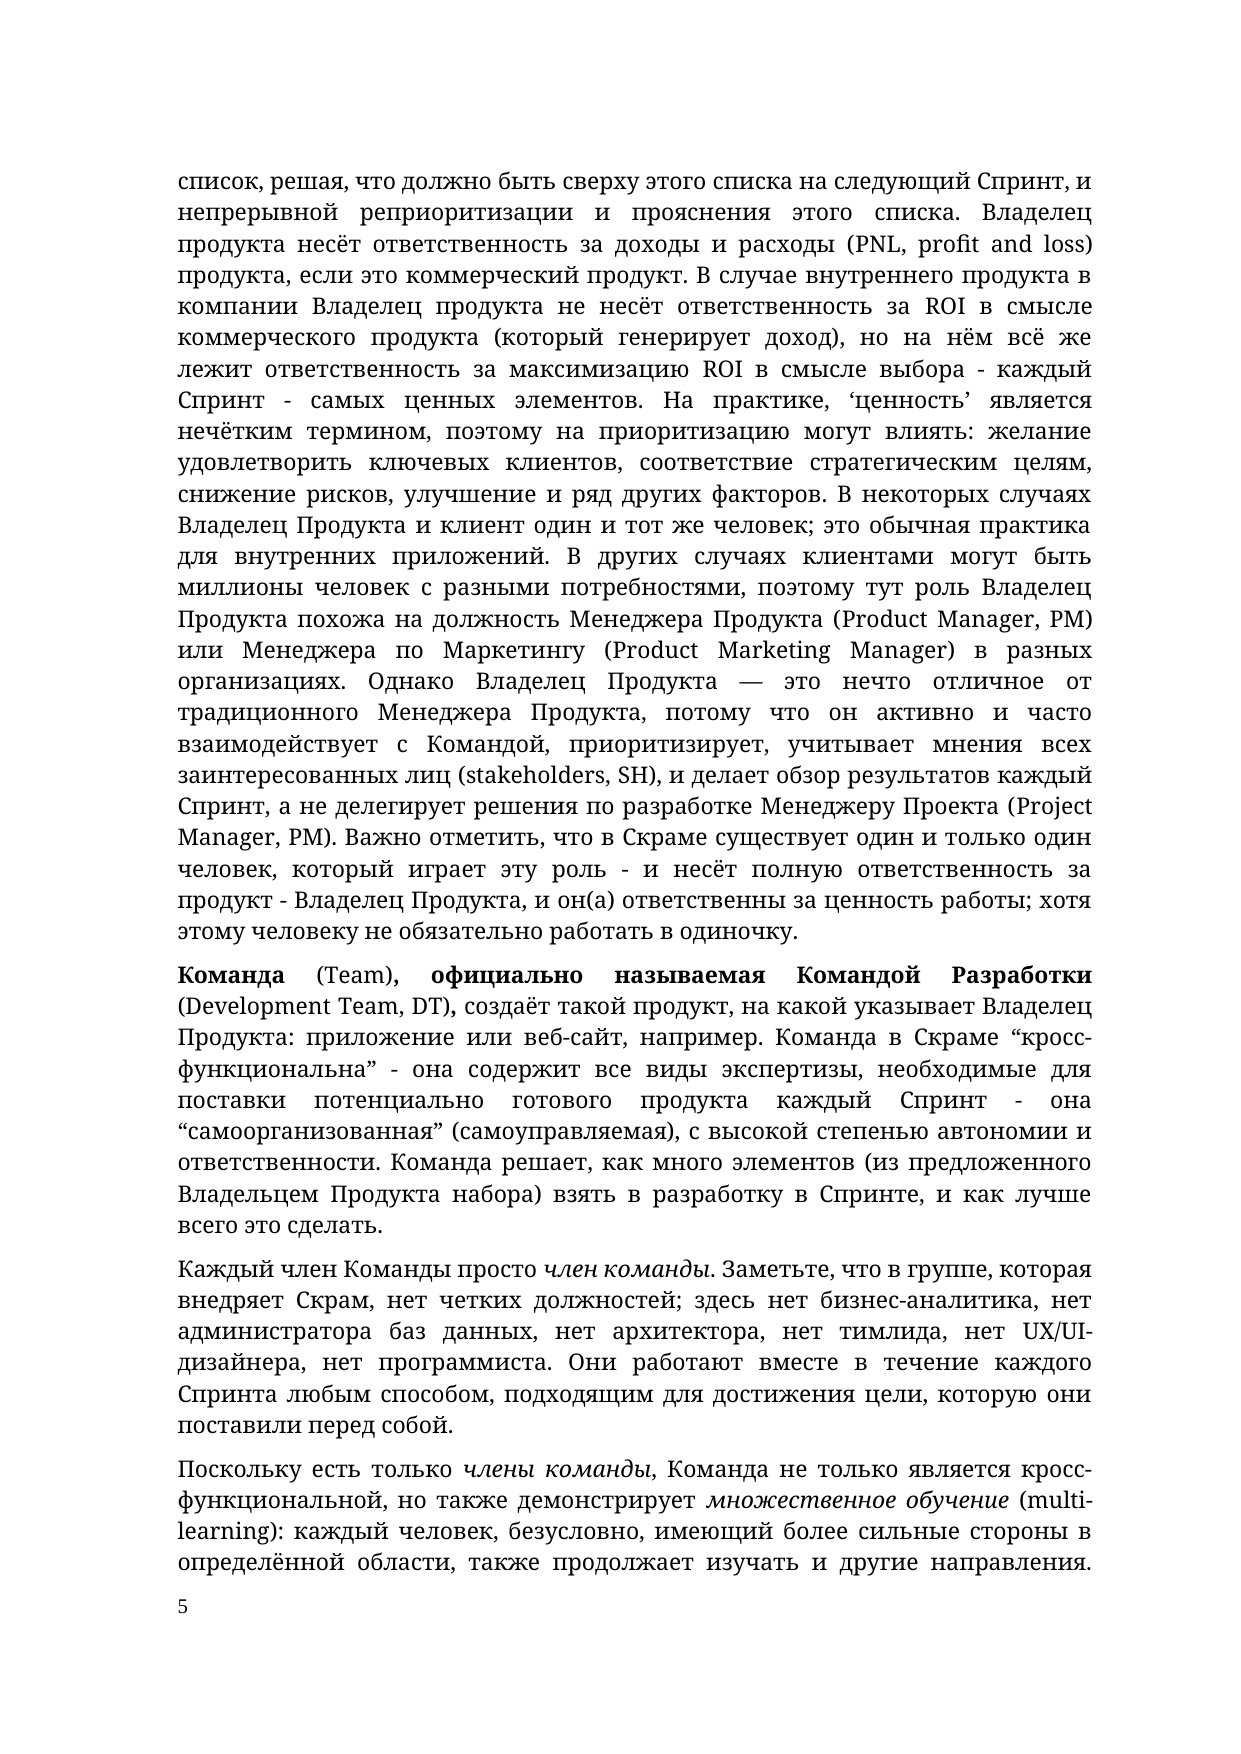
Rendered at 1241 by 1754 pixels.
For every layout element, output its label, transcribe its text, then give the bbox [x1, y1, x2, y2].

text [177, 1452, 1093, 1577]
text Команда (Team), официально называемая Командой Разработки (Development Team, DT), создаёт такой продукт, на какой указывает Владелец Продукта: приложение или веб-сайт, например. Команда в Скраме “кросс-функциональна” - она содержит все виды экспертизы, необходимые для поставки потенциально готового продукта каждый Спринт - она “самоорганизованная” (самоуправляемая), с высокой степенью автономии и ответственности. Команда решает, как много элементов (из предложенного Владельцем Продукта набора) взять в разработку в Спринте, и как лучше всего это сделать. [177, 959, 1093, 1240]
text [177, 165, 1093, 946]
text Каждый член Команды просто член команды. Заметьте, что в группе, которая внедряет Скрам, нет четких должностей; здесь нет бизнес-аналитика, нет администратора баз данных, нет архитектора, нет тимлида, нет UX/UI-дизайнера, нет программиста. Они работают вместе в течение каждого Спринта любым способом, подходящим для достижения цели, которую они поставили перед собой. [177, 1252, 1093, 1440]
